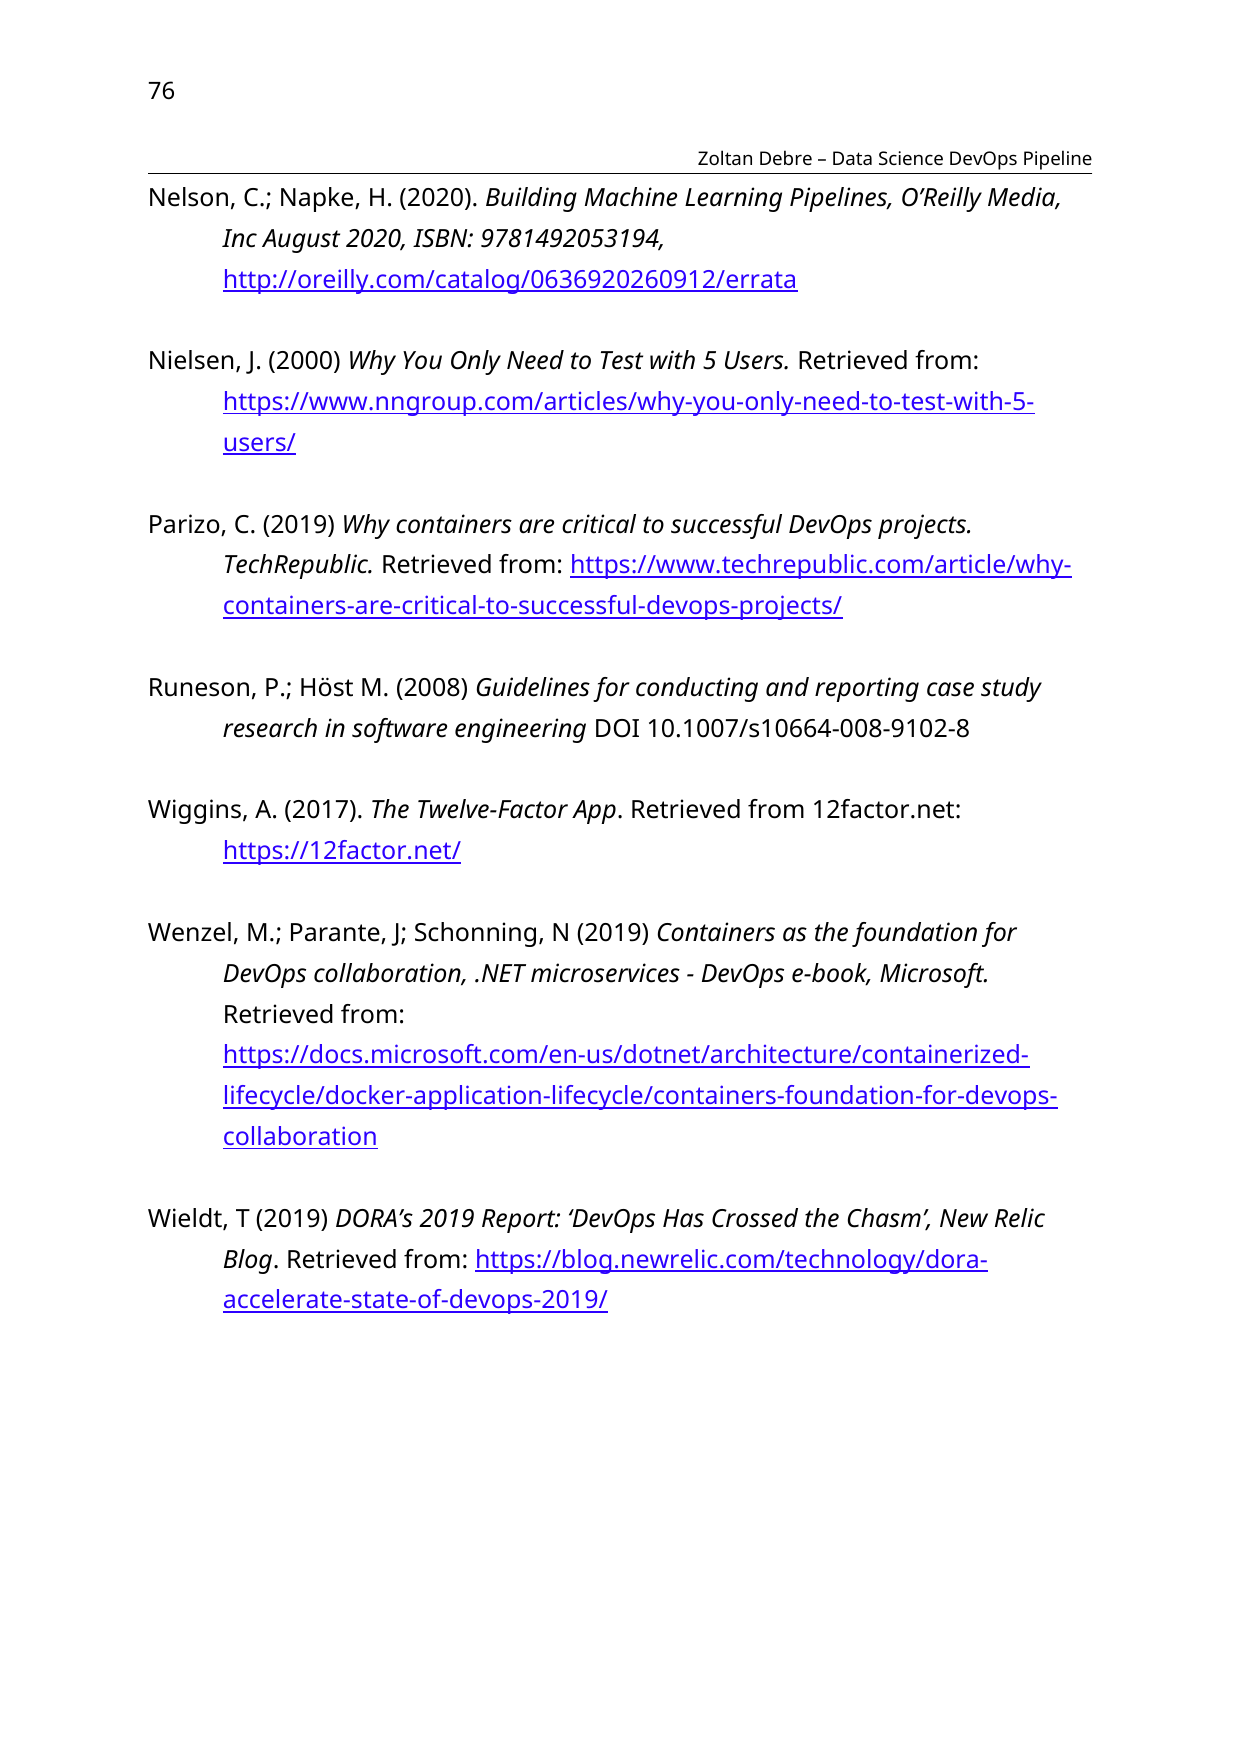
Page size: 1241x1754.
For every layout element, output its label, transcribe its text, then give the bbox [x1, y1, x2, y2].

text Nelson, C.; Napke, H. (2020). Building Machine Learning Pipelines, O’Reilly Media, Inc August 2020, ISBN: 9781492053194, http://oreilly.com/catalog/0636920260912/errata [148, 179, 1092, 295]
text Wieldt, T (2019) DORA’s 2019 Report: ‘DevOps Has Crossed the Chasm’, New Relic Blog. Retrieved from: https://blog.newrelic.com/technology/dora-accelerate-state-of-devops-2019/ [148, 1200, 1092, 1316]
text Runeson, P.; Hӧst M. (2008) Guidelines for conducting and reporting case study research in software engineering DOI 10.1007/s10664-008-9102-8 [148, 669, 1092, 744]
text Nielsen, J. (2000) Why You Only Need to Test with 5 Users. Retrieved from: https://www.nngroup.com/articles/why-you-only-need-to-test-with-5-users/ [148, 343, 1092, 459]
text Parizo, C. (2019) Why containers are critical to successful DevOps projects. TechRepublic. Retrieved from: https://www.techrepublic.com/article/why-containers-are-critical-to-successful-devops-projects/ [148, 506, 1092, 622]
text Wenzel, M.; Parante, J; Schonning, N (2019) Containers as the foundation for DevOps collaboration, .NET microservices - DevOps e-book, Microsoft. Retrieved from: https://docs.microsoft.com/en-us/dotnet/architecture/containerized-lifecycle/docker-application-lifecycle/containers-foundation-for-devops-collaboration [148, 914, 1092, 1153]
text Wiggins, A. (2017). The Twelve-Factor App. Retrieved from 12factor.net: https://12factor.net/ [148, 792, 1092, 867]
